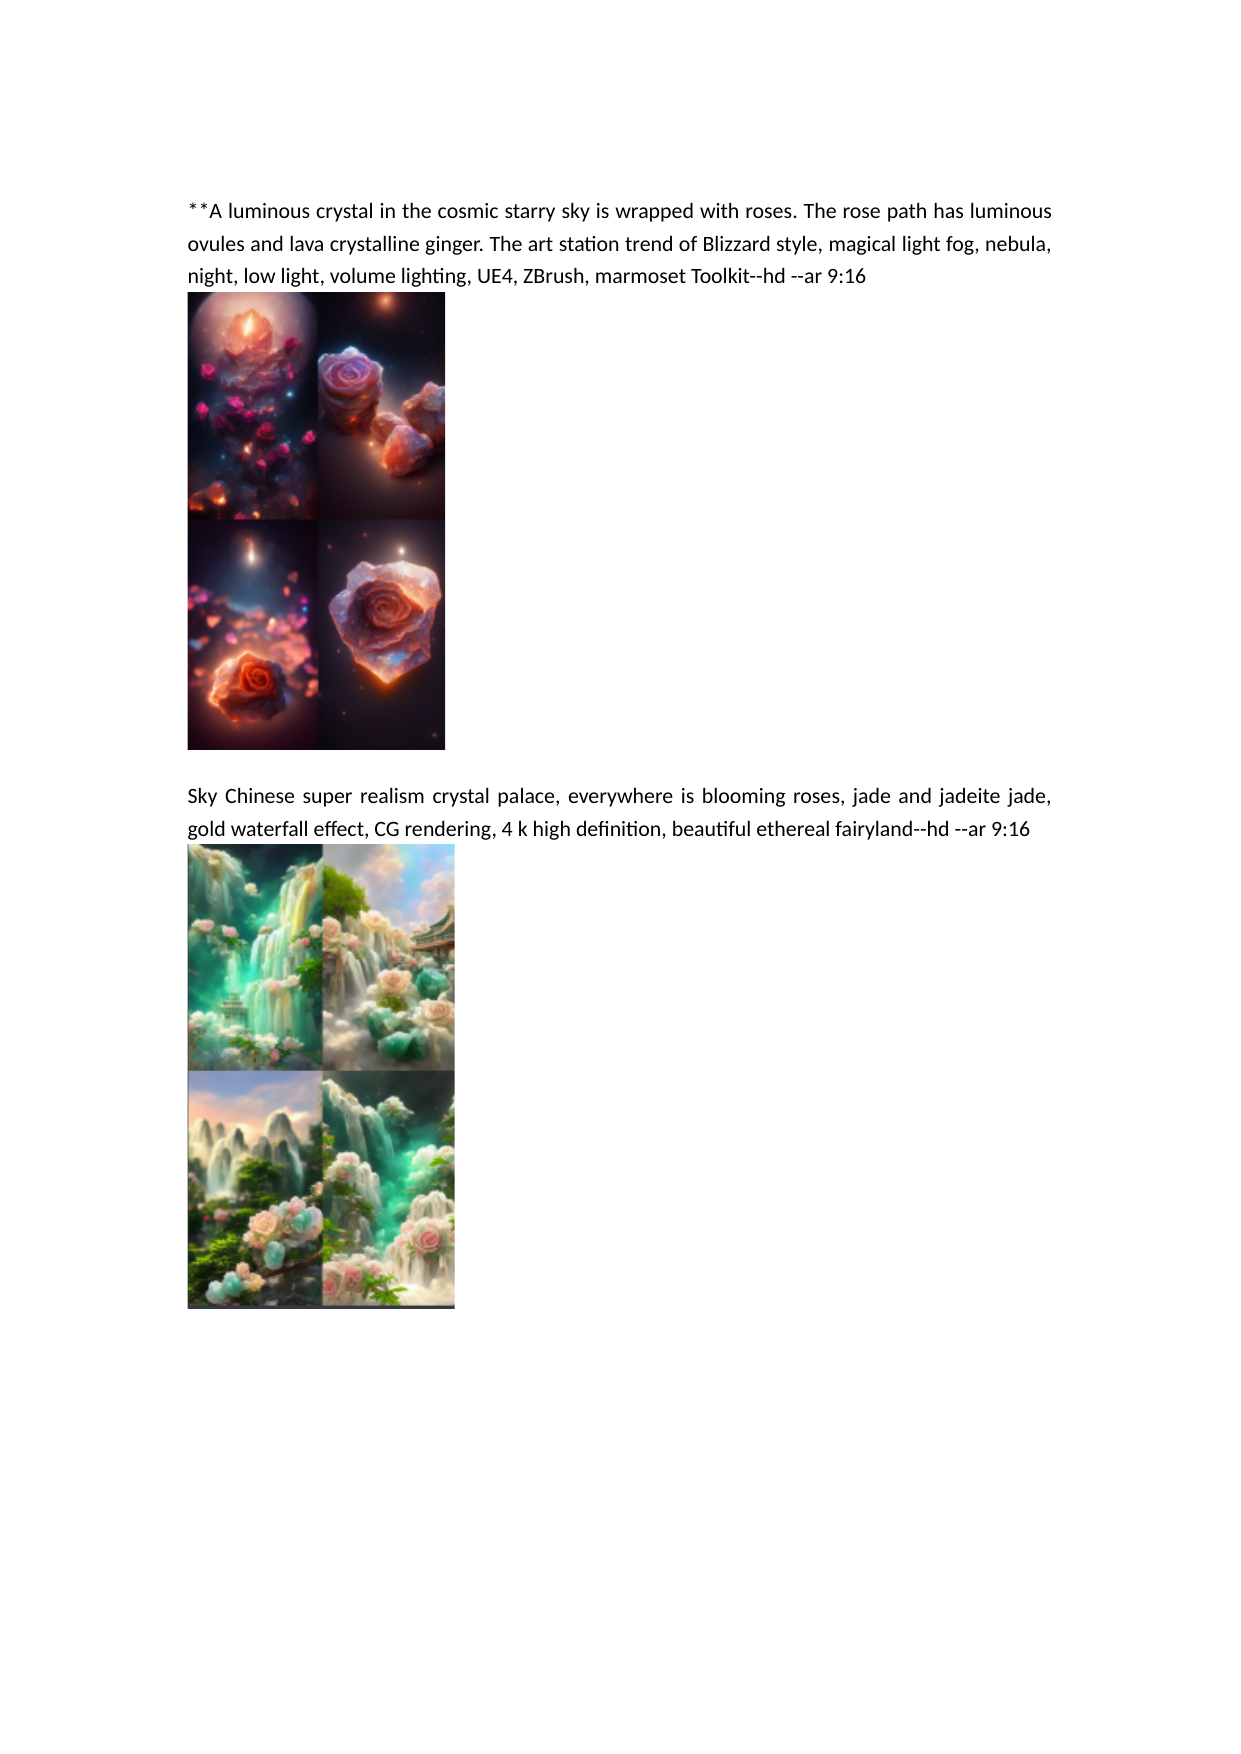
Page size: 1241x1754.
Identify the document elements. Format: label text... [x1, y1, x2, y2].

picture [187, 292, 446, 750]
text **A luminous crystal in the cosmic starry sky is wrapped with roses. The rose path has luminous ovules and lava crystalline ginger. The art station trend of Blizzard style, magical light fog, nebula, night, low light, volume lighting, UE4, ZBrush, marmoset Toolkit--hd --ar 9:16 [187, 194, 1053, 292]
text Sky Chinese super realism crystal palace, everywhere is blooming roses, jade and jadeite jade, gold waterfall effect, CG rendering, 4 k high definition, beautiful ethereal fairyland--hd --ar 9:16 [187, 779, 1053, 844]
picture [187, 844, 455, 1309]
